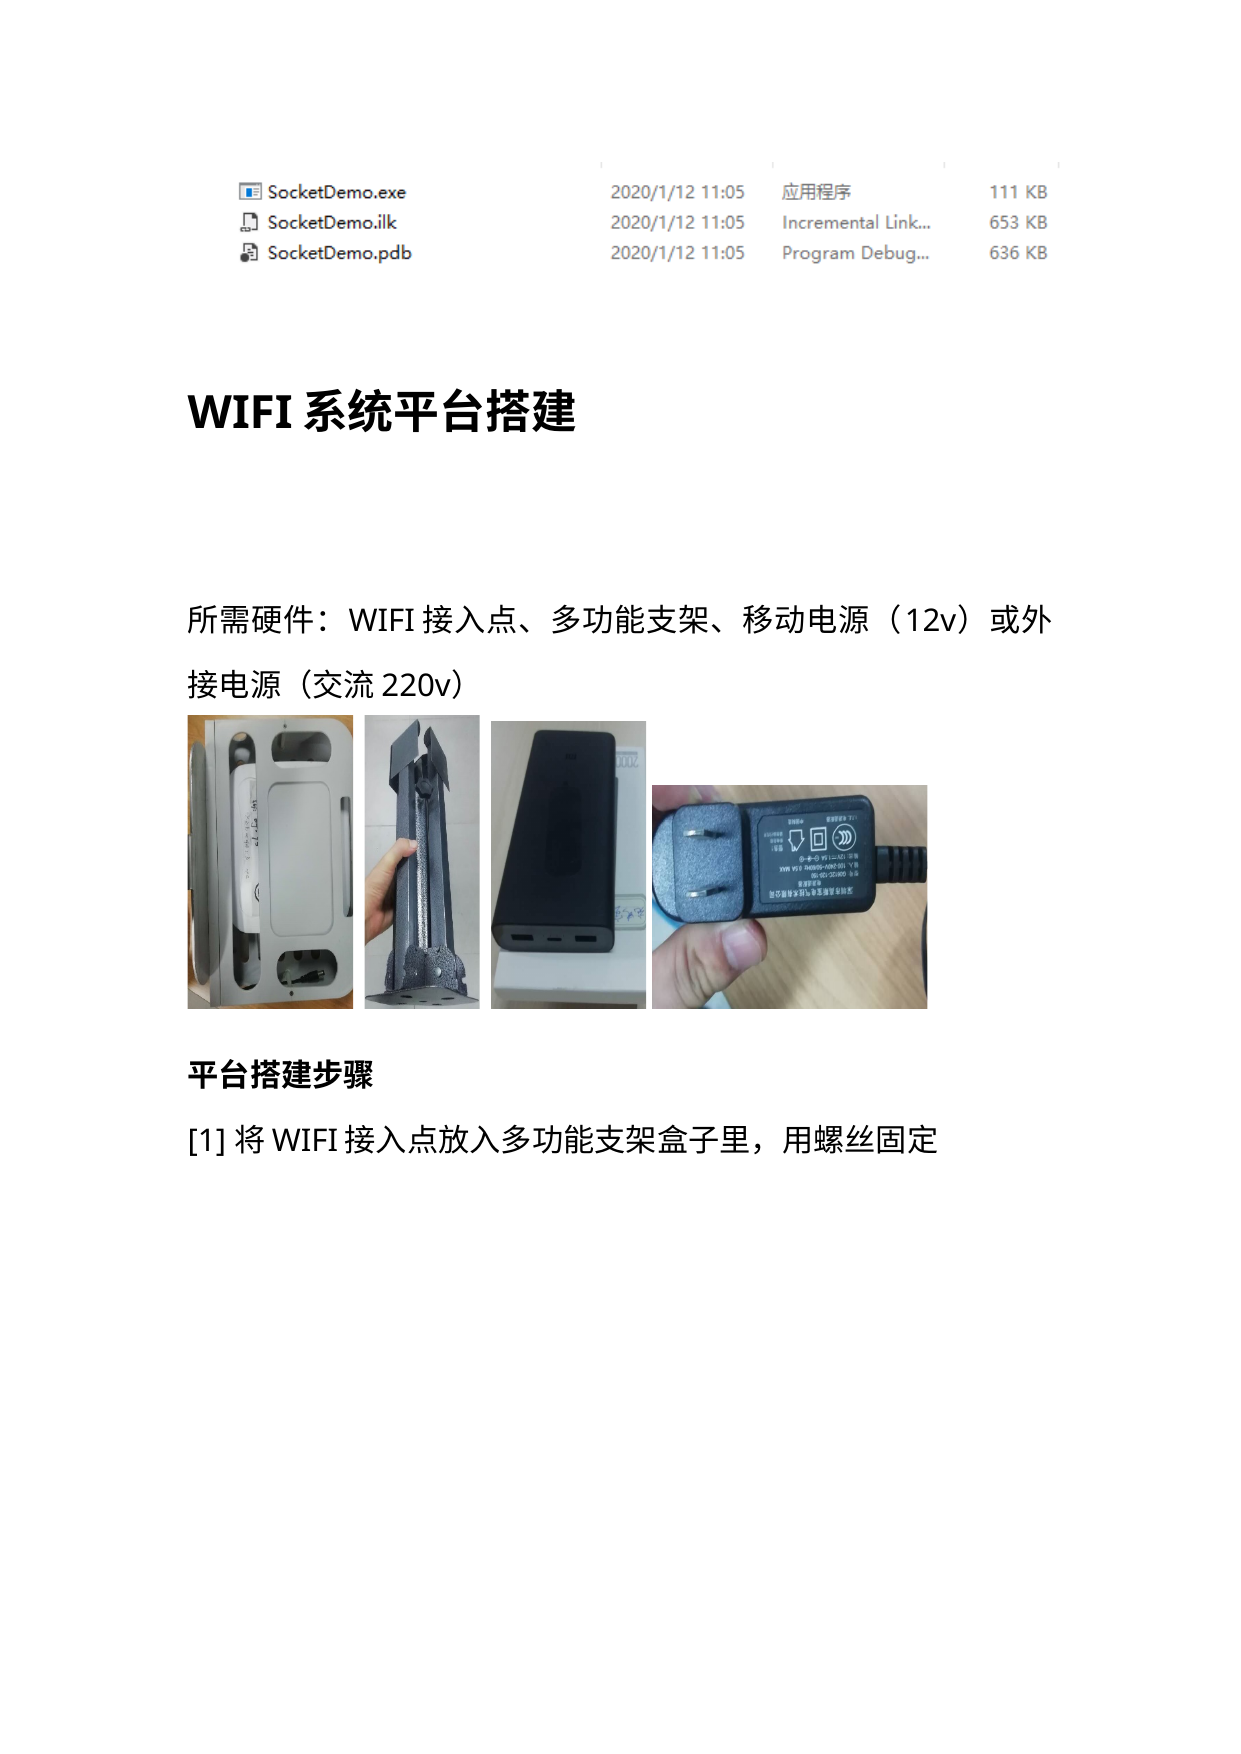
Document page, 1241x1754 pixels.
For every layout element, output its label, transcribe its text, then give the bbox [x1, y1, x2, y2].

picture [652, 785, 928, 1009]
picture [364, 715, 480, 1009]
text [1] 将WIFI接入点放入多功能支架盒子里，用螺丝固定 [187, 1106, 1053, 1171]
picture [225, 162, 1091, 317]
subtitle WIFI系统平台搭建 [187, 360, 1053, 457]
picture [187, 715, 354, 1009]
picture [491, 721, 647, 1009]
text 所需硬件：WIFI接入点、多功能支架、移动电源（12v）或外接电源（交流220v） [187, 586, 1053, 716]
text 平台搭建步骤 [187, 1041, 1053, 1106]
